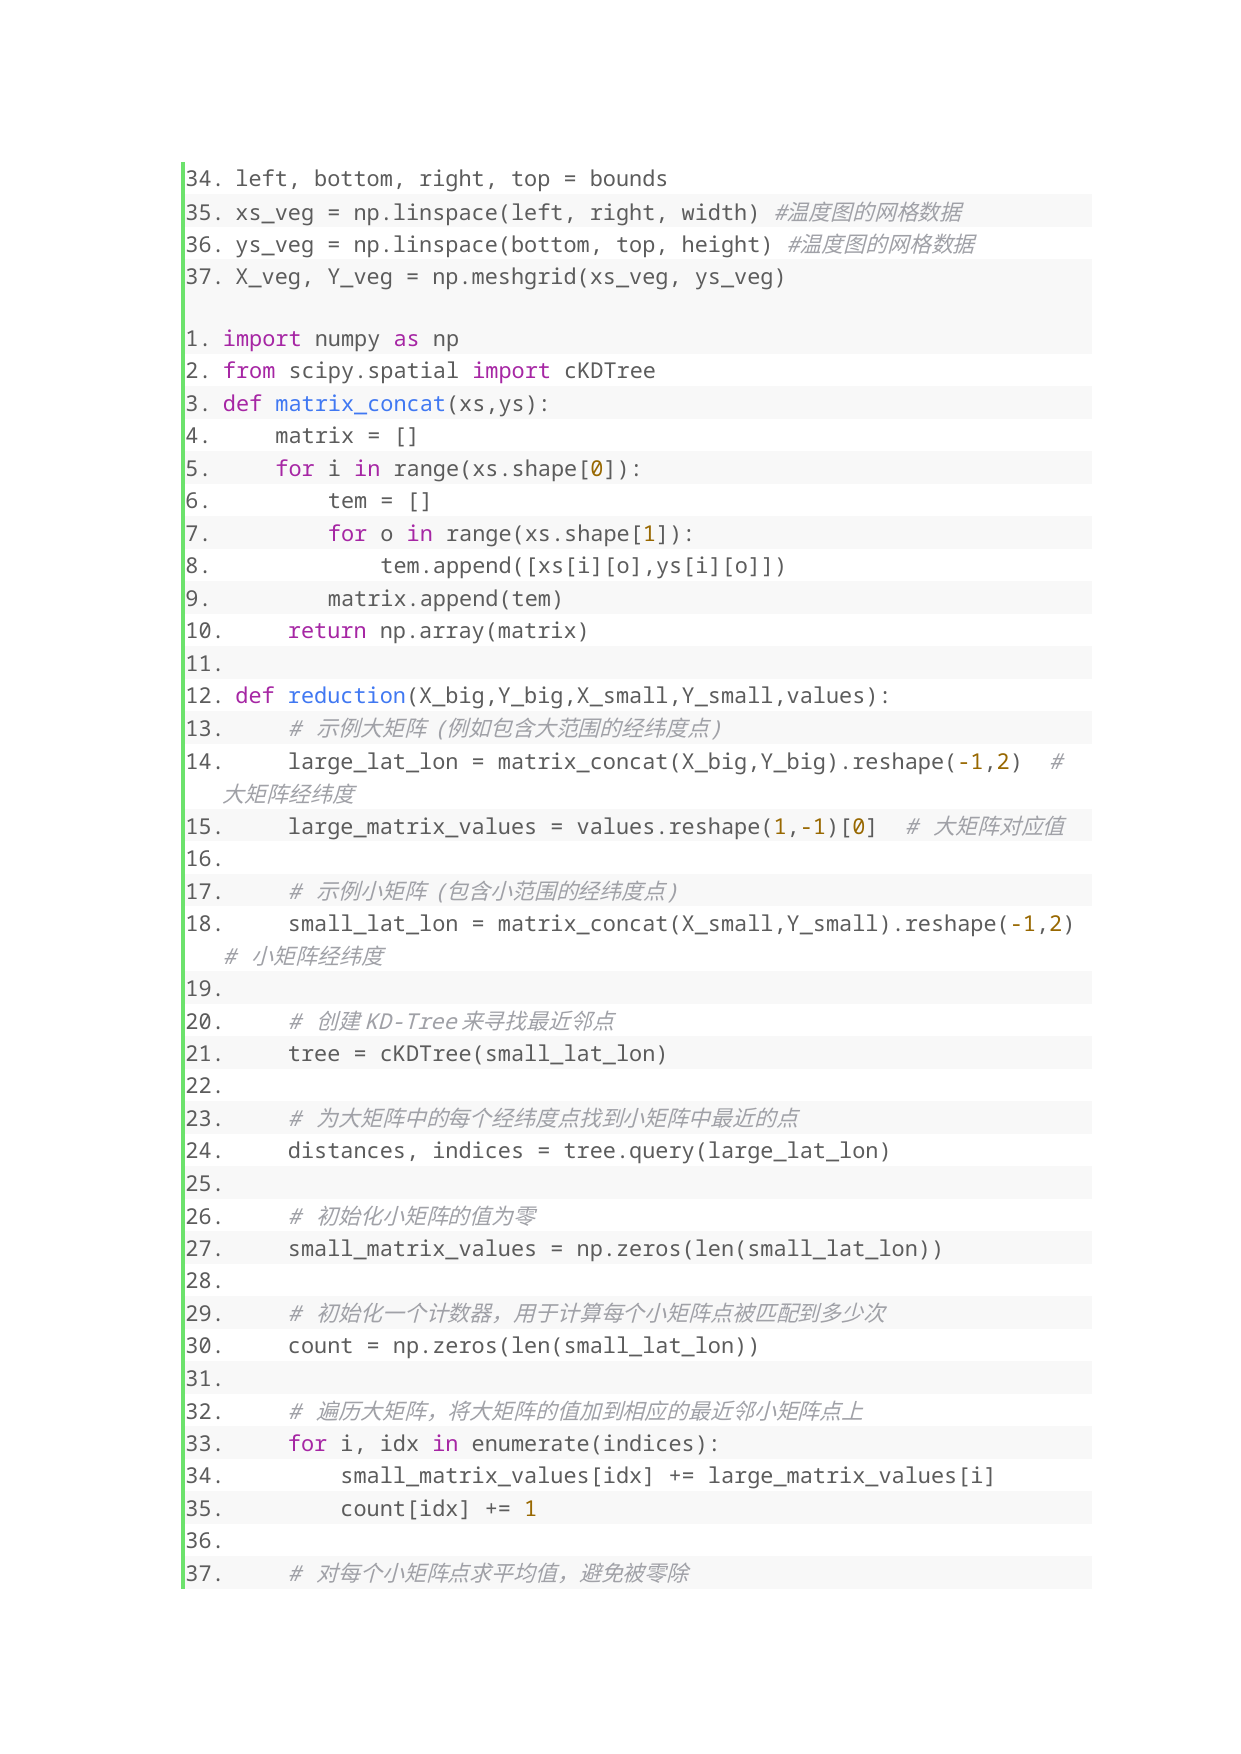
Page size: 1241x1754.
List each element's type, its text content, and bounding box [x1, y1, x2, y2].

list for i, idx in enumerate(indices): [185, 1426, 1092, 1459]
list import numpy as np [185, 321, 1092, 354]
list from scipy.spatial import cKDTree [185, 354, 1092, 386]
list xs_veg = np.linspace(left, right, width) #温度图的网格数据 [185, 194, 1092, 227]
list X_veg, Y_veg = np.meshgrid(xs_veg, ys_veg) [185, 259, 1092, 292]
list large_matrix_values = values.reshape(1,-1)[0] # 大矩阵对应值 [185, 809, 1092, 841]
list # 初始化一个计数器，用于计算每个小矩阵点被匹配到多少次 [185, 1296, 1092, 1329]
list # 对每个小矩阵点求平均值，避免被零除 [185, 1556, 1092, 1589]
list tem = [] [185, 484, 1092, 516]
list # 为大矩阵中的每个经纬度点找到小矩阵中最近的点 [185, 1101, 1092, 1134]
list return np.array(matrix) [185, 614, 1092, 646]
list distances, indices = tree.query(large_lat_lon) [185, 1134, 1092, 1166]
list matrix = [] [185, 419, 1092, 451]
list large_lat_lon = matrix_concat(X_big,Y_big).reshape(-1,2) # 大矩阵经纬度 [185, 744, 1092, 809]
list # 示例小矩阵 (包含小范围的经纬度点) [185, 874, 1092, 906]
list # 示例大矩阵 (例如包含大范围的经纬度点) [185, 711, 1092, 744]
list # 初始化小矩阵的值为零 [185, 1199, 1092, 1231]
list left, bottom, right, top = bounds [185, 162, 1092, 194]
list tree = cKDTree(small_lat_lon) [185, 1036, 1092, 1069]
list # 遍历大矩阵，将大矩阵的值加到相应的最近邻小矩阵点上 [185, 1394, 1092, 1426]
list for o in range(xs.shape[1]): [185, 516, 1092, 549]
list small_matrix_values = np.zeros(len(small_lat_lon)) [185, 1231, 1092, 1264]
list tem.append([xs[i][o],ys[i][o]]) [185, 549, 1092, 581]
list small_lat_lon = matrix_concat(X_small,Y_small).reshape(-1,2) # 小矩阵经纬度 [185, 906, 1092, 971]
list for i in range(xs.shape[0]): [185, 451, 1092, 484]
list def reduction(X_big,Y_big,X_small,Y_small,values): [185, 679, 1092, 711]
list small_matrix_values[idx] += large_matrix_values[i] [185, 1459, 1092, 1491]
list matrix.append(tem) [185, 581, 1092, 614]
list count[idx] += 1 [185, 1491, 1092, 1524]
list count = np.zeros(len(small_lat_lon)) [185, 1329, 1092, 1361]
list # 创建KD-Tree来寻找最近邻点 [185, 1004, 1092, 1036]
list ys_veg = np.linspace(bottom, top, height) #温度图的网格数据 [185, 227, 1092, 259]
list def matrix_concat(xs,ys): [185, 386, 1092, 419]
